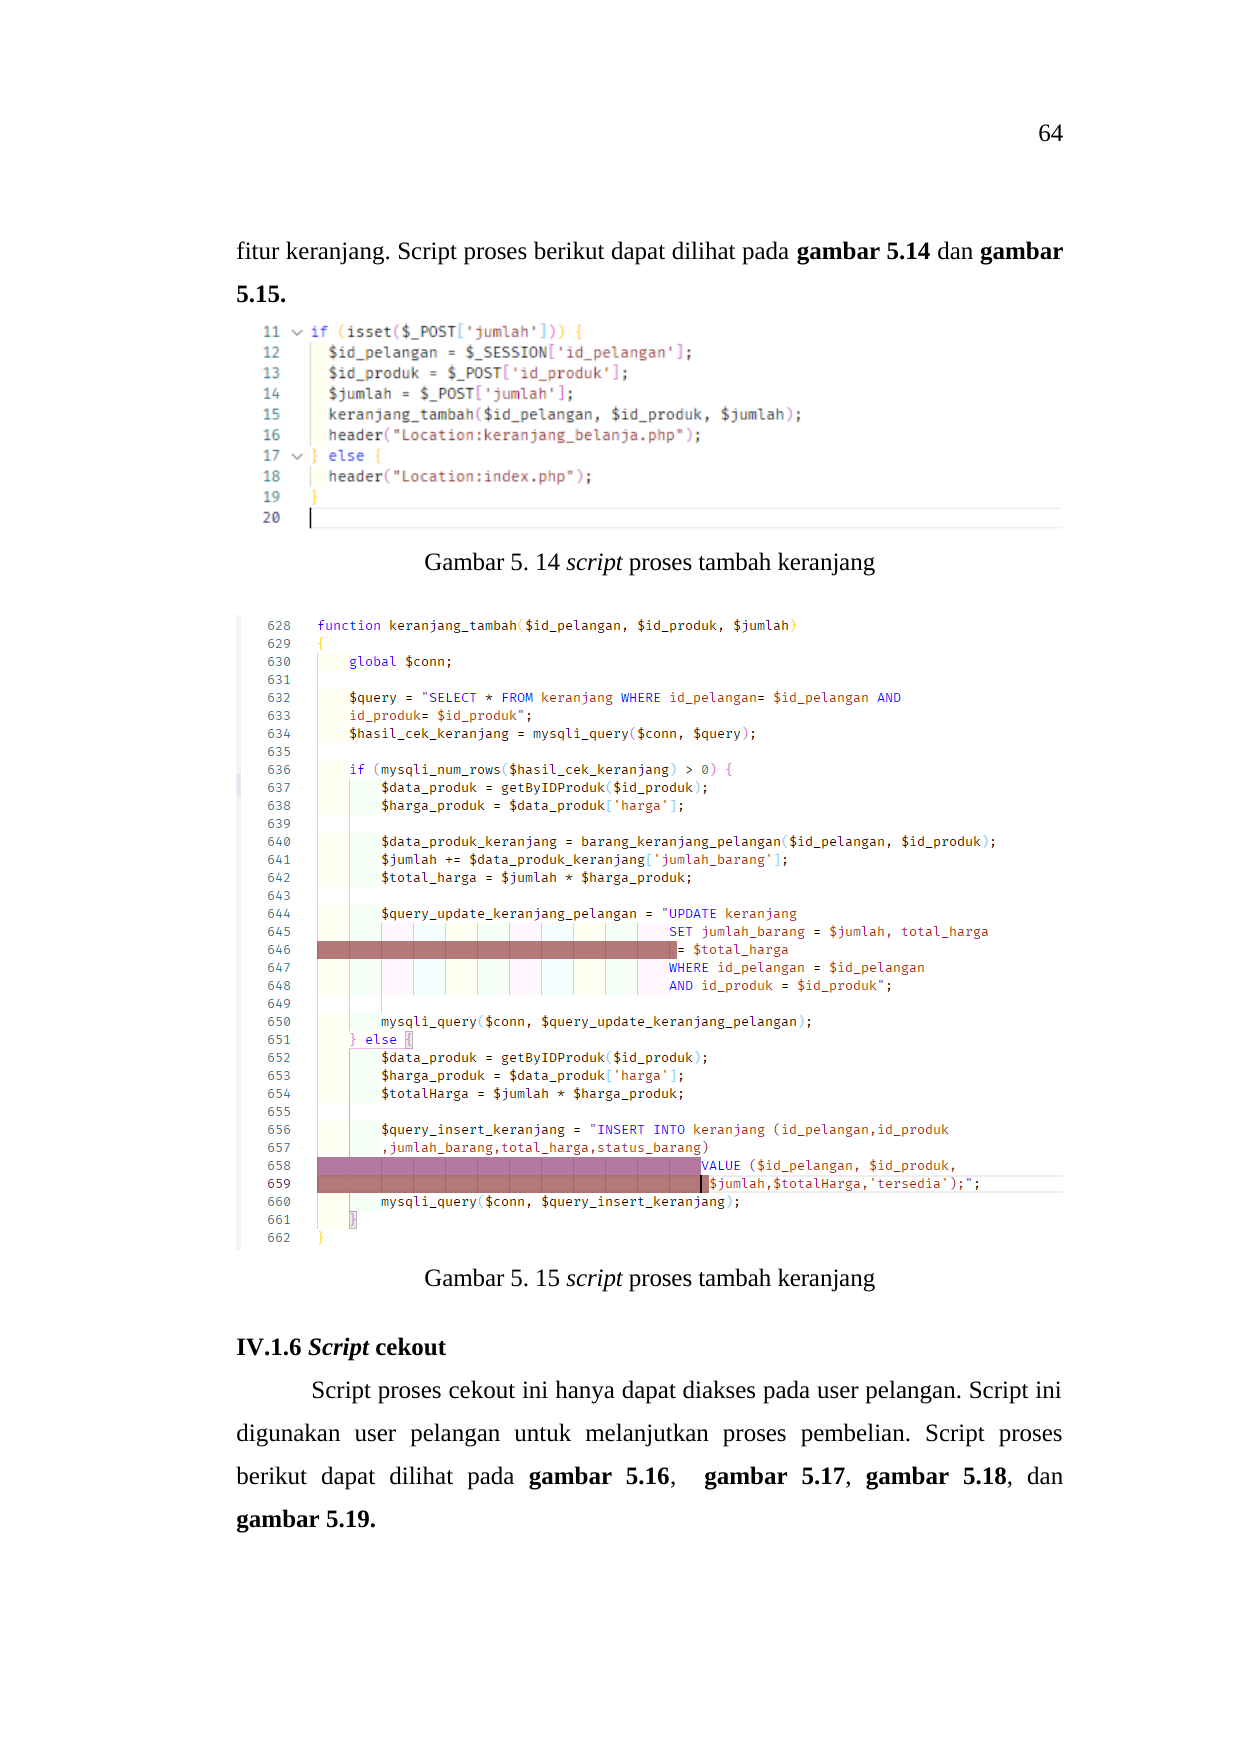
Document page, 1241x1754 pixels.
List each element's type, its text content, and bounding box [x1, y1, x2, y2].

text Script proses cekout ini hanya dapat diakses pada user pelangan. Script ini digunakan user pelangan untuk melanjutkan proses pembelian. Script proses berikut dapat dilihat pada gambar 5.16, gambar 5.17, gambar 5.18, dan gambar 5.19. [236, 1375, 1063, 1533]
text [236, 236, 1063, 308]
subtitle Script cekout [236, 1332, 1063, 1360]
